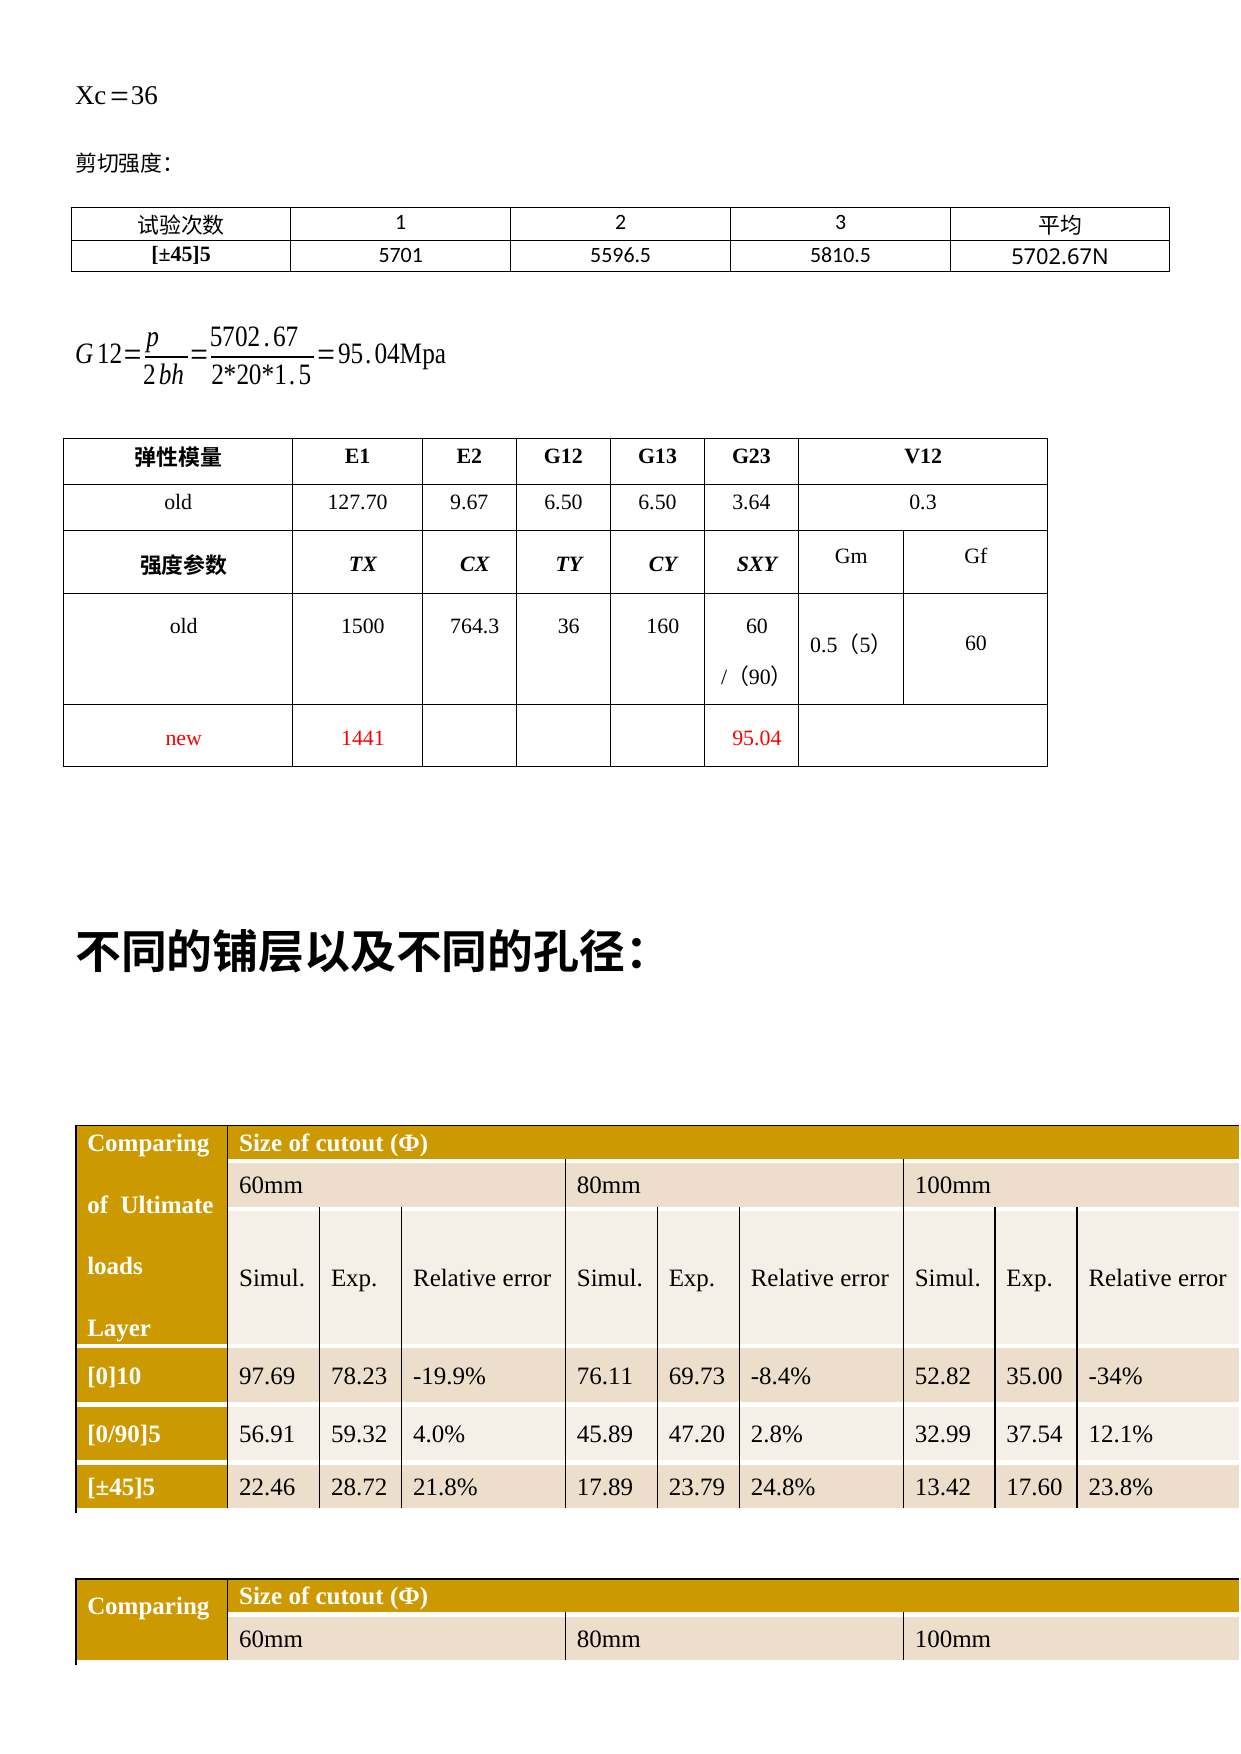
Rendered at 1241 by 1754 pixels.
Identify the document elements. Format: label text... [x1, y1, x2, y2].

table_cell SXY [705, 531, 798, 593]
table_cell 9.67 [423, 485, 516, 530]
table_cell old [64, 594, 292, 704]
table_cell 5810.5 [731, 241, 950, 271]
table_cell 764.3 [423, 594, 516, 704]
table_cell -34% [1078, 1348, 1239, 1402]
table_cell Relative error [740, 1211, 903, 1344]
table_cell -19.9% [402, 1348, 565, 1402]
table_cell 56.91 [228, 1407, 319, 1460]
table_cell 60/（90） [705, 594, 798, 704]
table_cell 0.5（5） [799, 594, 903, 704]
table_header E2 [423, 439, 516, 484]
table_cell CY [611, 531, 704, 593]
table_header 3 [731, 208, 950, 240]
table_cell 23.79 [658, 1465, 739, 1508]
table_cell 17.89 [566, 1465, 657, 1508]
table_cell Relative error [402, 1211, 565, 1344]
table_cell 52.82 [904, 1348, 994, 1402]
table_cell 45.89 [566, 1407, 657, 1460]
table_cell TY [517, 531, 610, 593]
table_header G12 [517, 439, 610, 484]
table_cell 47.20 [658, 1407, 739, 1460]
table_cell 100mm [904, 1617, 1239, 1660]
table_cell 80mm [566, 1163, 903, 1207]
table_cell 60 [904, 594, 1047, 704]
table_cell 17.60 [996, 1465, 1076, 1508]
table_cell 12.1% [1078, 1407, 1239, 1460]
table_cell [±45]5 [77, 1465, 227, 1508]
table_cell 37.54 [996, 1407, 1076, 1460]
table_cell 0.3 [799, 485, 1047, 530]
table_cell 78.23 [320, 1348, 401, 1402]
subtitle 不同的铺层以及不同的孔径： [75, 900, 1165, 997]
table_cell 80mm [566, 1617, 903, 1660]
table_cell 95.04 [705, 705, 798, 766]
table_cell 13.42 [904, 1465, 994, 1508]
table_header 2 [511, 208, 730, 240]
text 剪切强度： [75, 146, 1165, 178]
table_cell 59.32 [320, 1407, 401, 1460]
table_cell 22.46 [228, 1465, 319, 1508]
table_header Comparing of Ultimate loads Layer [77, 1126, 227, 1344]
table_cell 4.0% [402, 1407, 565, 1460]
table_cell 3.64 [705, 485, 798, 530]
table_header E1 [293, 439, 422, 484]
table_cell 21.8% [402, 1465, 565, 1508]
table_cell [611, 705, 704, 766]
table_cell 23.8% [1078, 1465, 1239, 1508]
table_cell 5596.5 [511, 241, 730, 271]
table_cell 1500 [293, 594, 422, 704]
table_header 平均 [951, 208, 1169, 240]
table_header V12 [799, 439, 1047, 484]
table_cell 6.50 [611, 485, 704, 530]
table_cell 5702.67N [951, 241, 1169, 271]
table_header Size of cutout (Ф) [228, 1580, 1239, 1612]
table_header Size of cutout (Ф) [228, 1126, 1239, 1159]
table_cell 60mm [228, 1163, 565, 1207]
table_cell Exp. [320, 1211, 401, 1344]
table_cell Exp. [996, 1211, 1076, 1344]
table_cell Gf [904, 531, 1047, 593]
table_cell Simul. [228, 1211, 319, 1344]
table_header 试验次数 [72, 208, 290, 240]
table_cell Simul. [566, 1211, 657, 1344]
table_cell [0]10 [77, 1348, 227, 1402]
table_cell 76.11 [566, 1348, 657, 1402]
table_cell 2.8% [740, 1407, 903, 1460]
table_cell Simul. [904, 1211, 994, 1344]
table_cell old [64, 485, 292, 530]
table_cell 36 [517, 594, 610, 704]
table_cell 60mm [228, 1617, 565, 1660]
table_cell [0/90]5 [77, 1407, 227, 1460]
table_cell 6.50 [517, 485, 610, 530]
table_header Comparing of Ultimate loads Layer [77, 1580, 227, 1660]
table_header 弹性模量 [64, 439, 292, 484]
table_cell 127.70 [293, 485, 422, 530]
table_header 1 [291, 208, 510, 240]
table_cell Exp. [658, 1211, 739, 1344]
table_cell 100mm [904, 1163, 1239, 1207]
table_header G23 [705, 439, 798, 484]
table_cell [517, 705, 610, 766]
table_cell 160 [611, 594, 704, 704]
table_cell TX [293, 531, 422, 593]
table_cell 28.72 [320, 1465, 401, 1508]
table_cell Relative error [1078, 1211, 1239, 1344]
table_cell 1441 [293, 705, 422, 766]
table_cell [423, 705, 516, 766]
table_cell 35.00 [996, 1348, 1076, 1402]
table_cell 强度参数 [64, 531, 292, 593]
table_cell Gm [799, 531, 903, 593]
table_cell 69.73 [658, 1348, 739, 1402]
table_cell 97.69 [228, 1348, 319, 1402]
table_cell 32.99 [904, 1407, 994, 1460]
table_cell new [64, 705, 292, 766]
table_cell 5701 [291, 241, 510, 271]
table_cell [±45]5 [72, 241, 290, 271]
table_cell 24.8% [740, 1465, 903, 1508]
table_cell -8.4% [740, 1348, 903, 1402]
table_header G13 [611, 439, 704, 484]
table_cell CX [423, 531, 516, 593]
table_cell [799, 705, 1047, 766]
